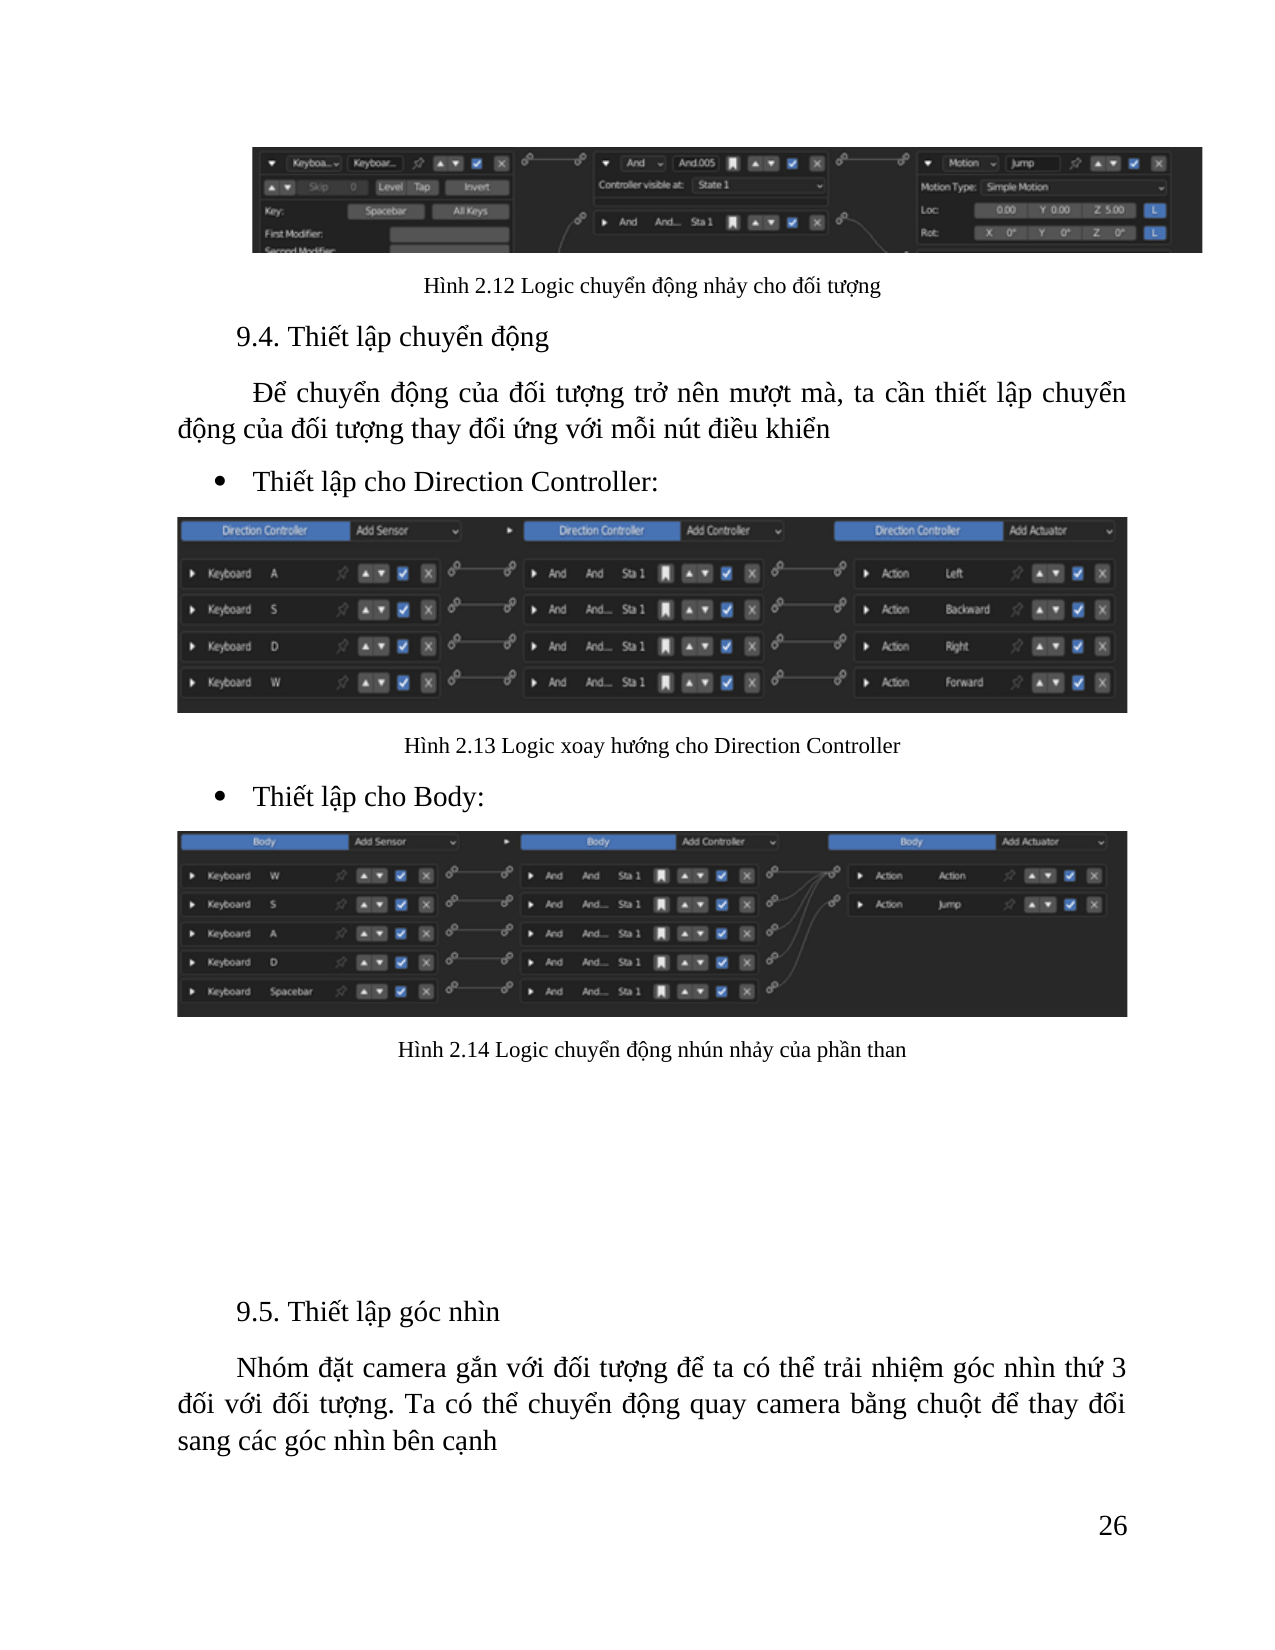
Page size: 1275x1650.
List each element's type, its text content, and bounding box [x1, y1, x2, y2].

picture [252, 147, 1203, 253]
picture [177, 831, 1128, 1017]
text Hình 2.13 Logic xoay hướng cho Direction Controller [177, 732, 1127, 758]
text Thiết lập chuyển động [236, 319, 1127, 353]
list Thiết lập cho Body: [215, 779, 1127, 812]
text Để chuyển động của đối tượng trở nên mượt mà, ta cần thiết lập chuyển động của đối tượng thay đổi ứng với mỗi nút điều khiển [177, 375, 1127, 445]
picture [177, 517, 1128, 713]
text Hình 2.12 Logic chuyển động nhảy cho đối tượng [177, 272, 1127, 298]
text Nhóm đặt camera gắn với đối tượng để ta có thể trải nhiệm góc nhìn thứ 3 đối với đối tượng. Ta có thể chuyển động quay camera bằng chuột để thay đổi sang các góc nhìn bên cạnh [177, 1351, 1127, 1456]
list Thiết lập cho Direction Controller: [215, 464, 1127, 498]
text Thiết lập góc nhìn [236, 1294, 1127, 1328]
text Hình 2.14 Logic chuyển động nhún nhảy của phần than [177, 1036, 1127, 1062]
